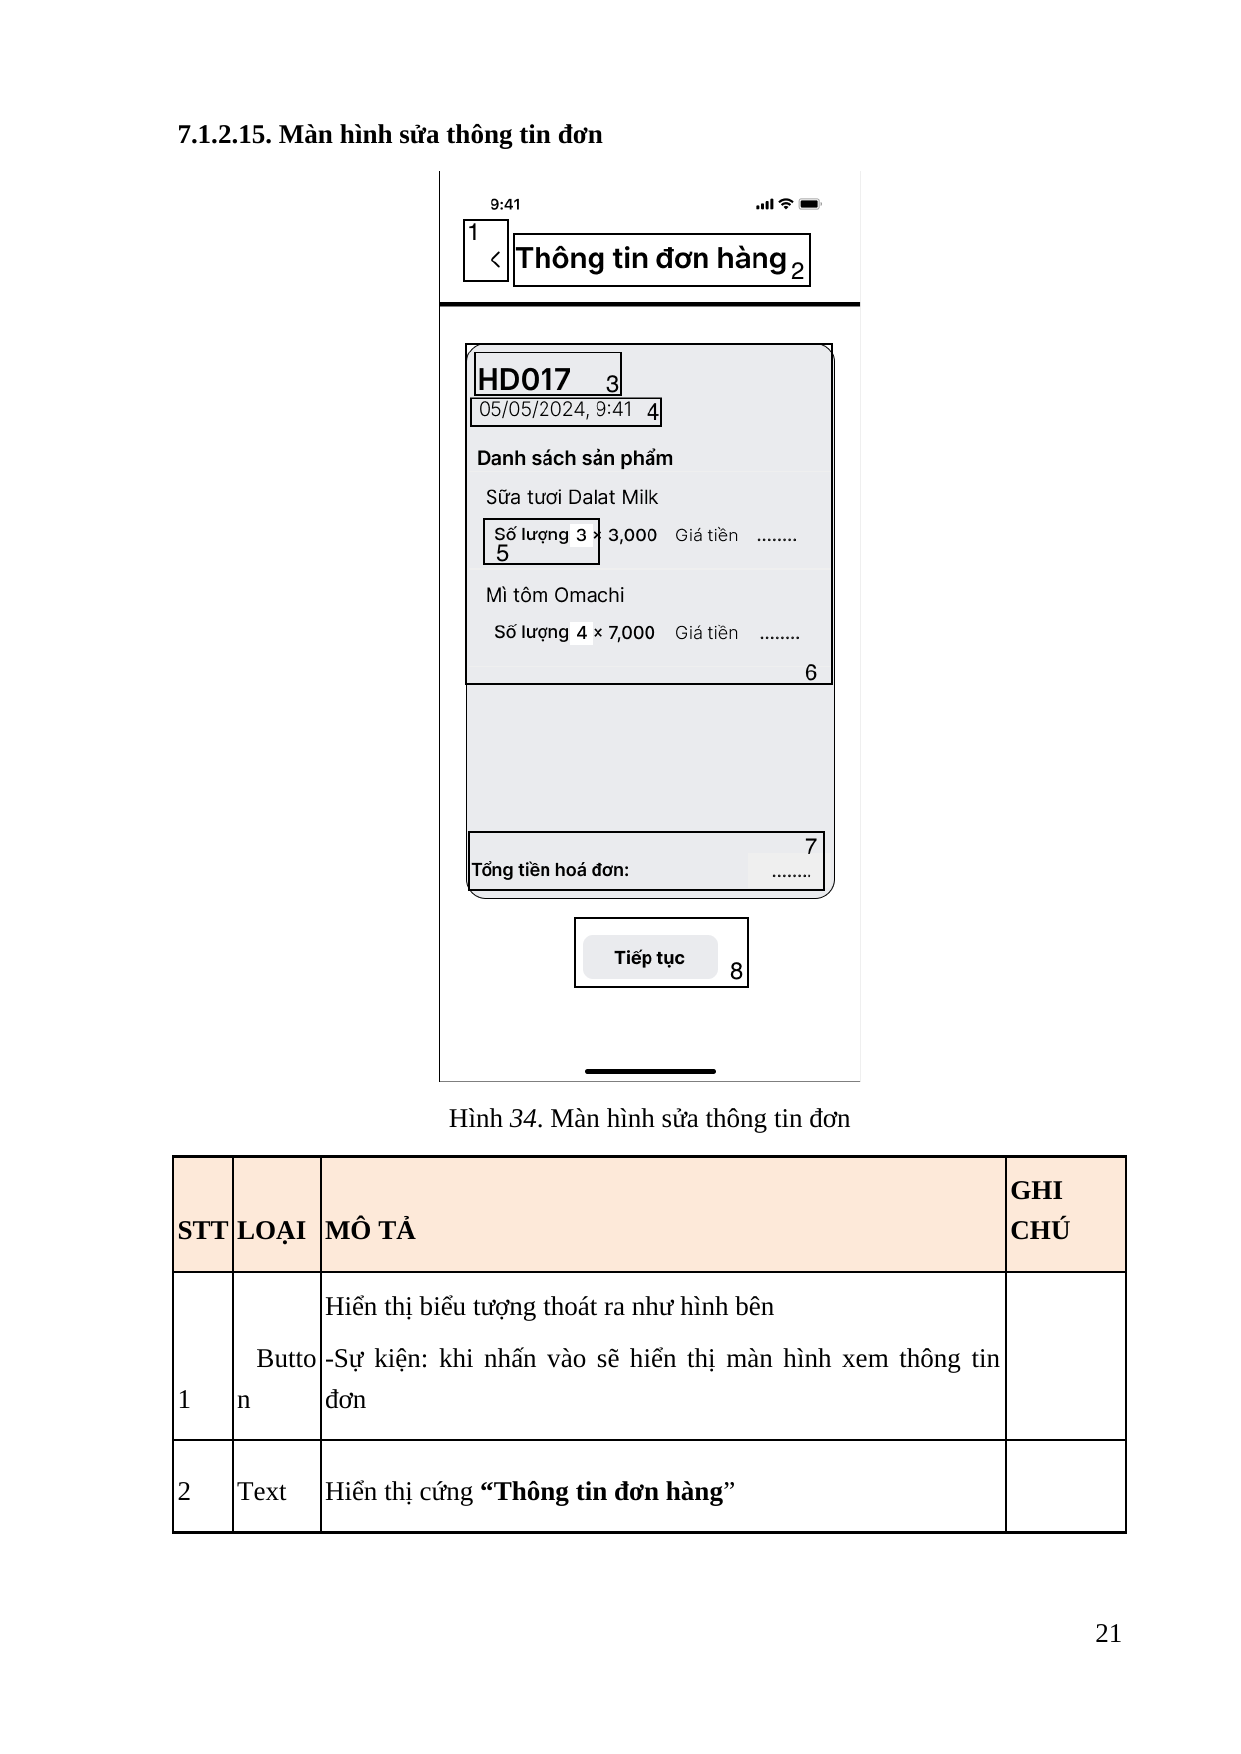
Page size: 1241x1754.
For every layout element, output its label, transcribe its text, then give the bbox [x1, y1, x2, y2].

table_cell [1007, 1441, 1125, 1531]
table_cell 2 [174, 1441, 232, 1531]
picture [439, 171, 861, 1082]
text Hình 34. Màn hình sửa thông tin đơn [177, 1102, 1122, 1133]
table_header MÔ TẢ [322, 1158, 1005, 1271]
table_cell [1007, 1273, 1125, 1439]
table_cell Hiển thị biểu tượng thoát ra như hình bên -Sự kiện: khi nhấn vào sẽ hiển thị màn hình xem thông tin đơn [322, 1273, 1005, 1439]
table_cell Hiển thị cứng “Thông tin đơn hàng” [322, 1441, 1005, 1531]
table_cell Text [234, 1441, 320, 1531]
table_cell Button [234, 1273, 320, 1439]
table_header STT [174, 1158, 232, 1271]
table_cell 1 [174, 1273, 232, 1439]
table_header LOẠI [234, 1158, 320, 1271]
subtitle Màn hình sửa thông tin đơn [177, 118, 1122, 149]
table_header GHI CHÚ [1007, 1158, 1125, 1271]
